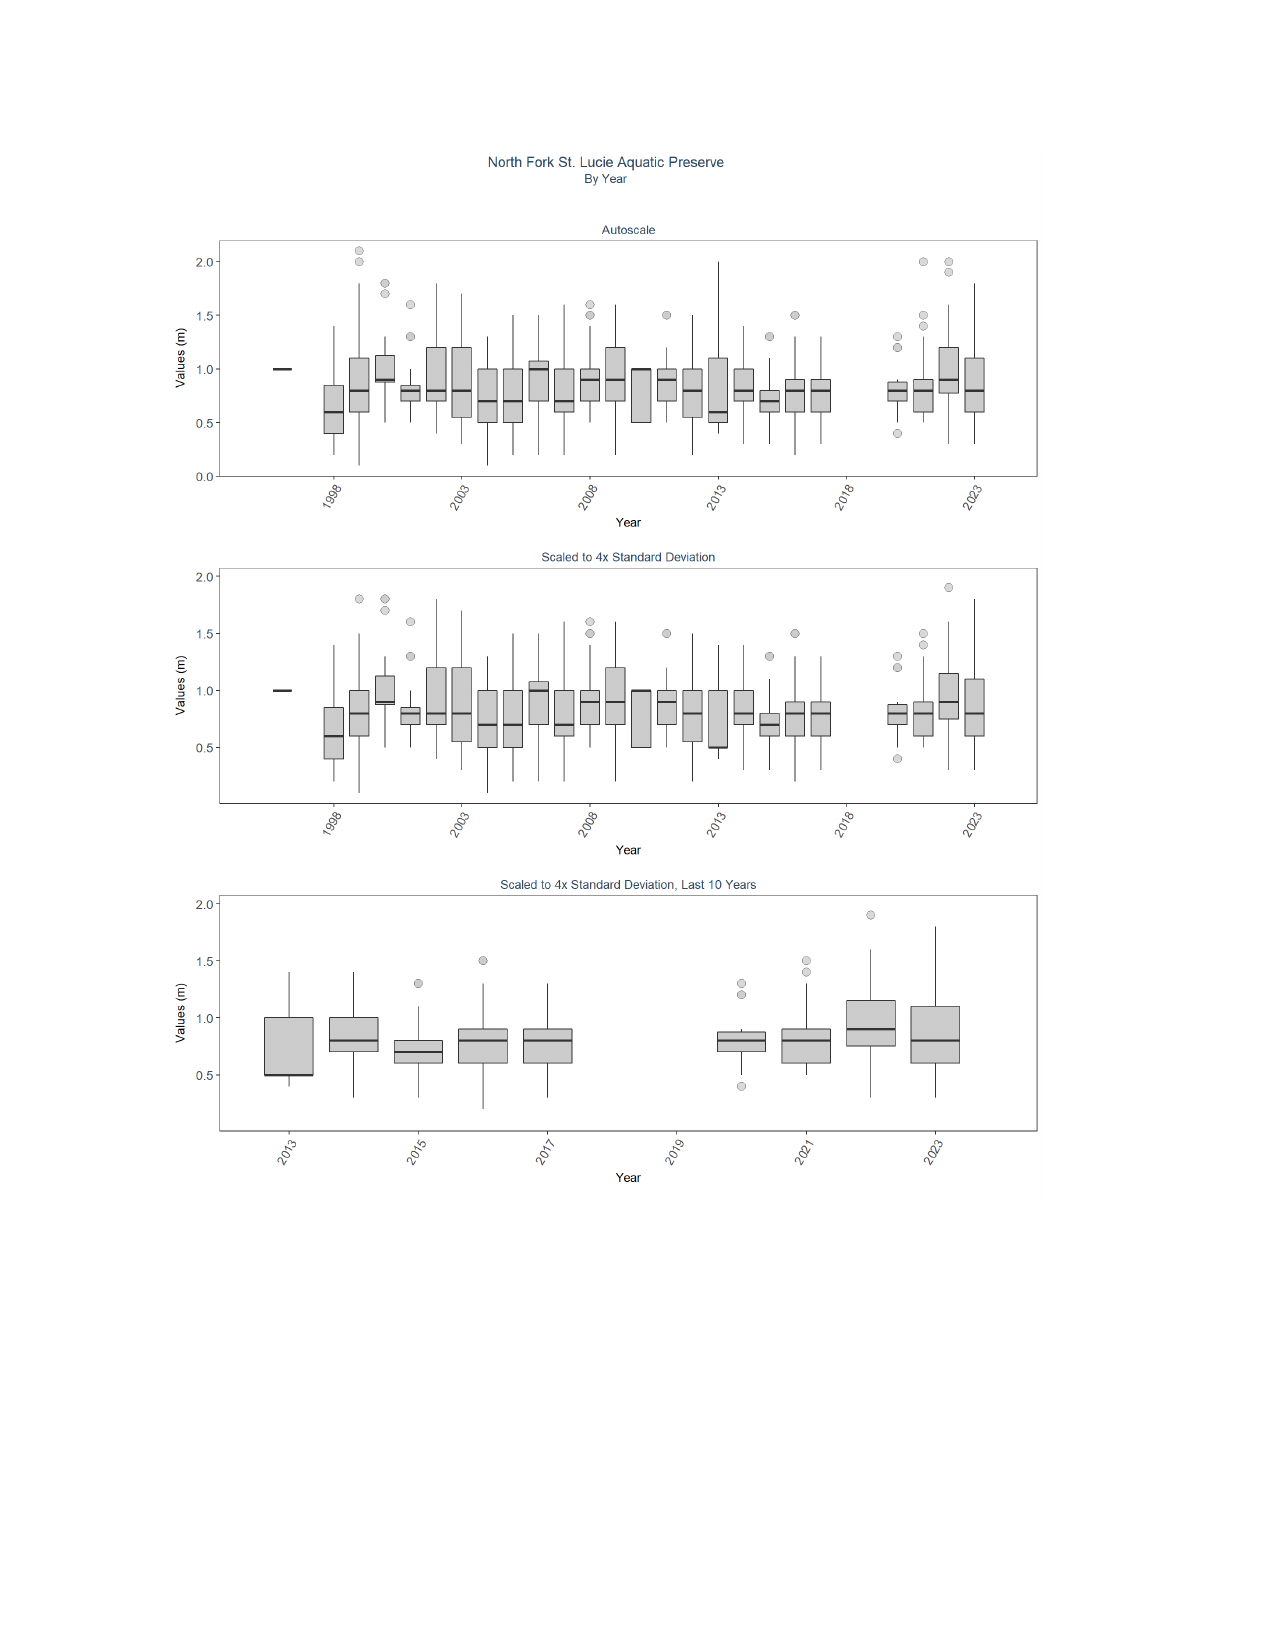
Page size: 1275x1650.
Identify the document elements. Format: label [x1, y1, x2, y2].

picture [168, 150, 1044, 1200]
